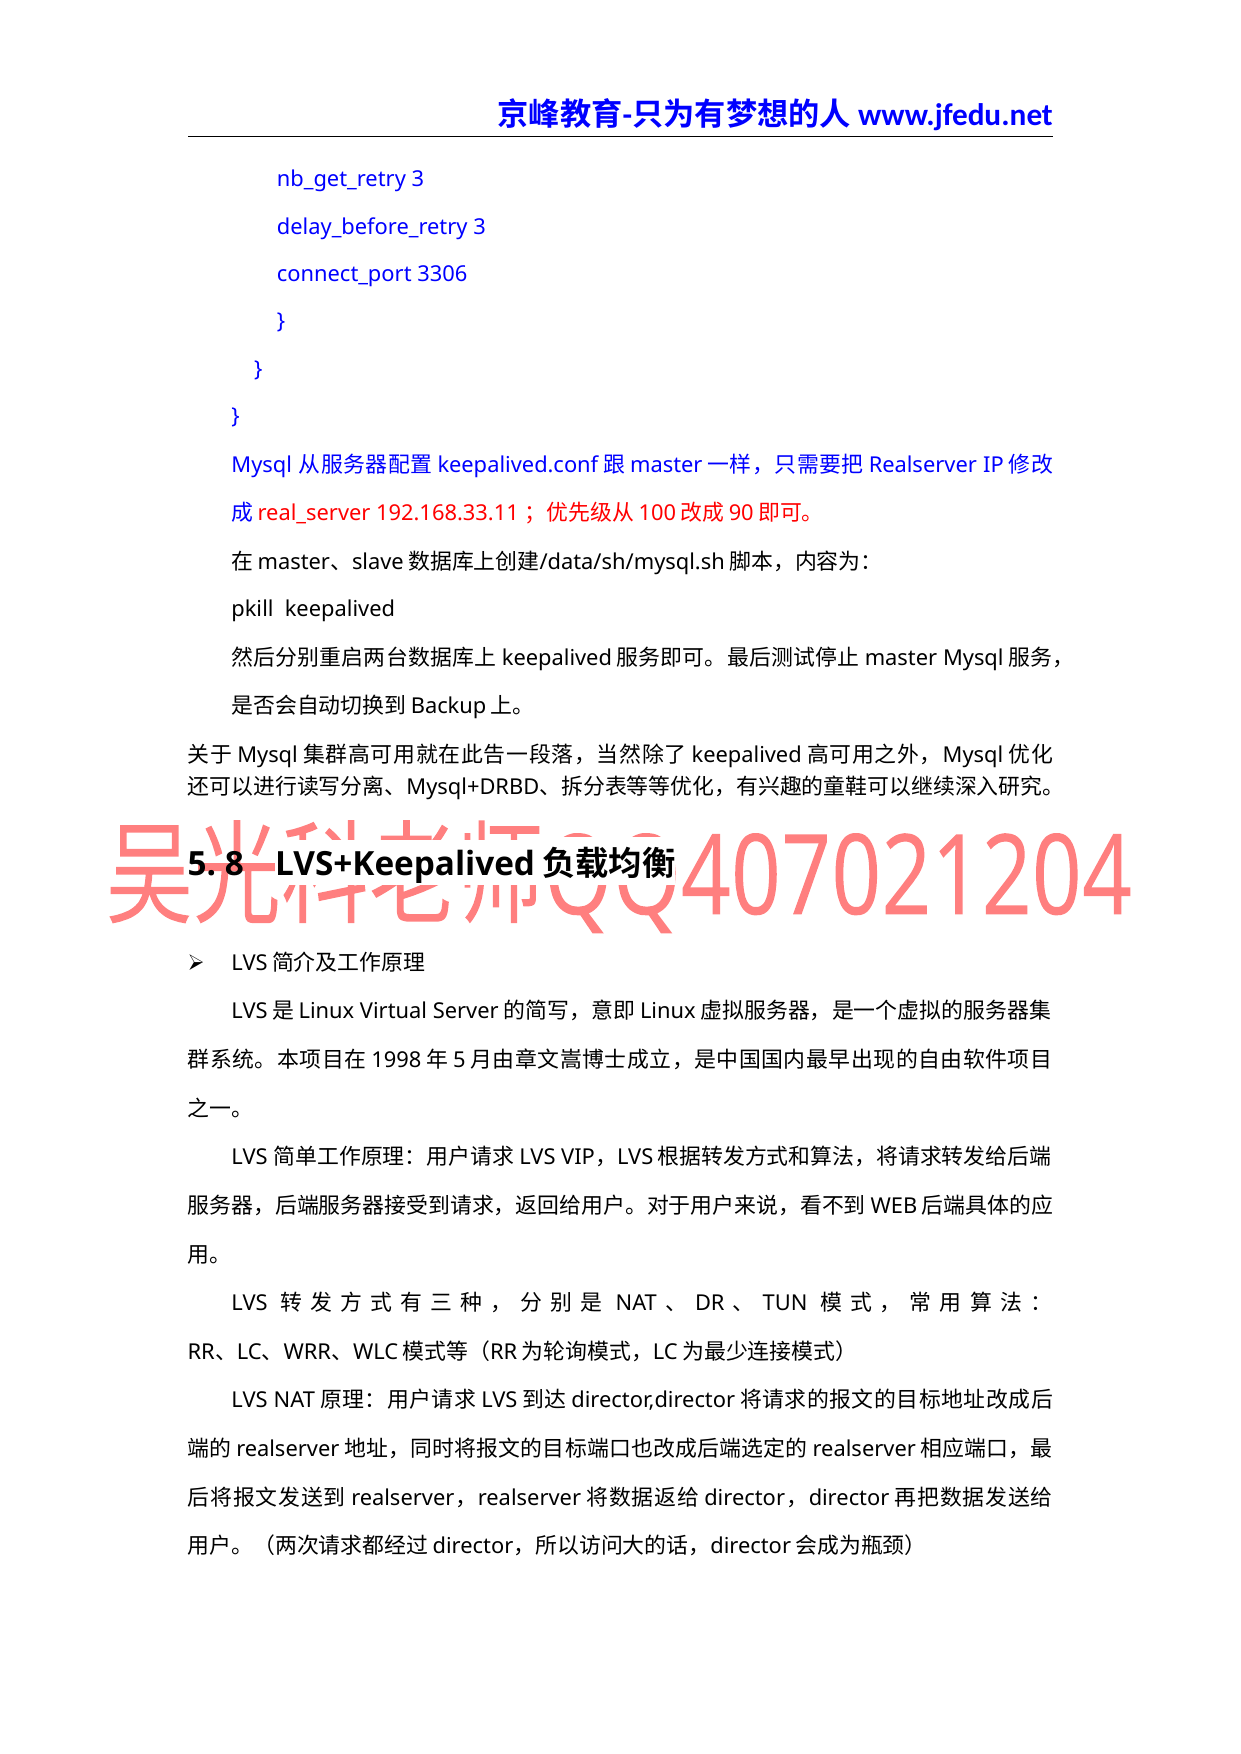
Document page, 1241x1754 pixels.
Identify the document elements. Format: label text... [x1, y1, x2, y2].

text } [187, 352, 1053, 384]
list LVS简介及工作原理 [187, 944, 1053, 977]
text LVS是Linux Virtual Server的简写，意即Linux虚拟服务器，是一个虚拟的服务器集群系统。本项目在1998年5月由章文嵩博士成立，是中国国内最早出现的自由软件项目之一。 [187, 993, 1053, 1123]
text connect_port 3306 [187, 257, 1053, 289]
text 在master、slave数据库上创建/data/sh/mysql.sh脚本，内容为： [231, 543, 1053, 576]
text LVS 简单工作原理：用户请求LVS VIP，LVS根据转发方式和算法，将请求转发给后端服务器，后端服务器接受到请求，返回给用户。对于用户来说，看不到WEB后端具体的应用。 [187, 1139, 1053, 1269]
text 然后分别重启两台数据库上keepalived服务即可。最后测试停止master Mysql服务，是否会自动切换到Backup上。 [231, 639, 1053, 720]
text nb_get_retry 3 [187, 162, 1053, 194]
text LVS转发方式有三种，分别是NAT、DR、TUN模式，常用算法：RR、LC、WRR、WLC模式等（RR为轮询模式，LC为最少连接模式） [187, 1284, 1053, 1366]
text delay_before_retry 3 [187, 209, 1053, 242]
text Mysql 从服务器配置keepalived.conf跟master一样，只需要把Realserver IP修改成real_server 192.168.33.11 ；优先级从100改成90即可。 [231, 446, 1053, 528]
text LVS NAT原理：用户请求LVS到达director,director将请求的报文的目标地址改成后端的realserver地址，同时将报文的目标端口也改成后端选定的realserver相应端口，最后将报文发送到realserver，realserver将数据返给director，director再把数据发送给用户。（两次请求都经过director，所以访问大的话，director会成为瓶颈） [187, 1382, 1053, 1560]
text 关于Mysql集群高可用就在此告一段落，当然除了keepalived高可用之外，Mysql优化还可以进行读写分离、Mysql+DRBD、拆分表等等优化，有兴趣的童鞋可以继续深入研究。 [187, 736, 1053, 801]
subtitle LVS+Keepalived负载均衡 [187, 828, 1053, 893]
text pkill keepalived [231, 592, 1053, 624]
text } [187, 304, 1053, 337]
text } [187, 399, 1053, 431]
